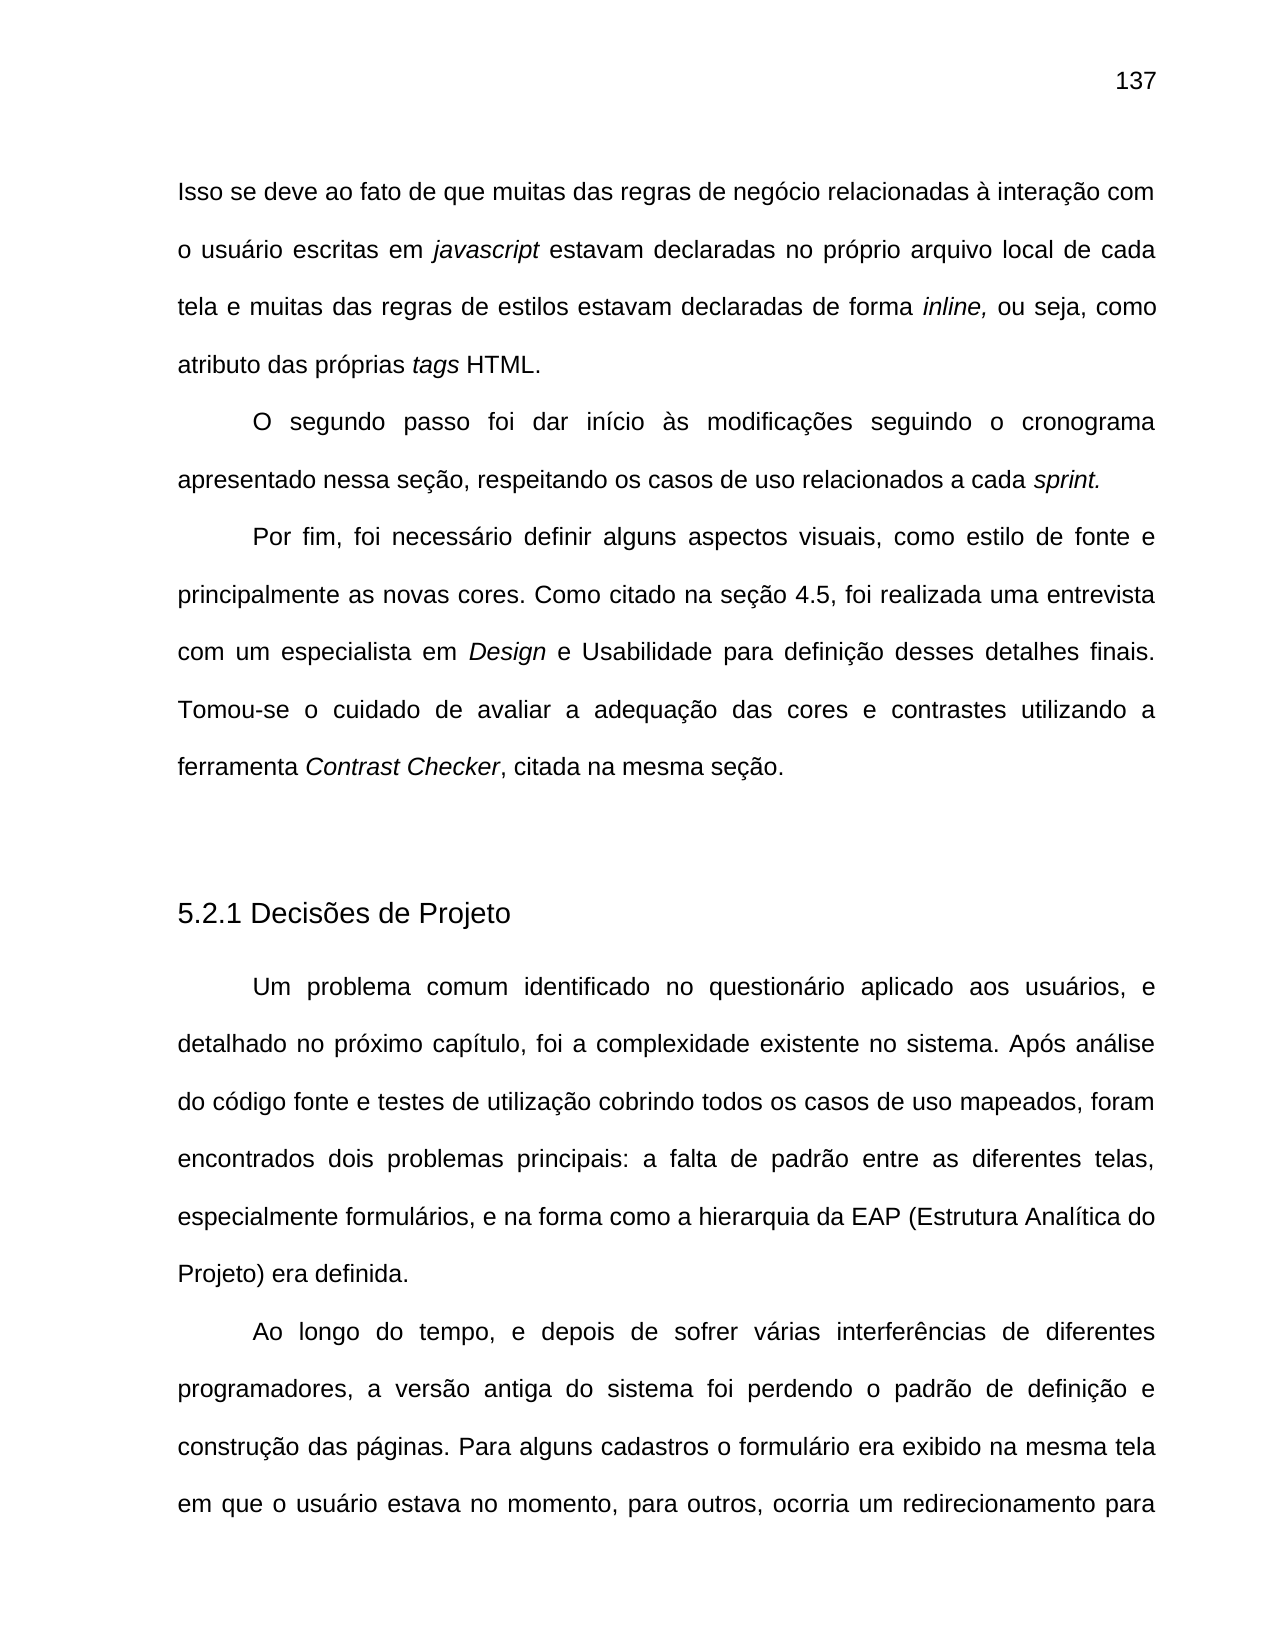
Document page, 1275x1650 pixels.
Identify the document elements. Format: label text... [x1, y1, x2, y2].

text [177, 1317, 1157, 1518]
text Um problema comum identificado no questionário aplicado aos usuários, e detalhado no próximo capítulo, foi a complexidade existente no sistema. Após análise do código fonte e testes de utilização cobrindo todos os casos de uso mapeados, foram encontrados dois problemas principais: a falta de padrão entre as diferentes telas, especialmente formulários, e na forma como a hierarquia da EAP (Estrutura Analítica do Projeto) era definida. [177, 972, 1157, 1288]
subtitle 5.2.1 Decisões de Projeto [177, 896, 1157, 930]
text O segundo passo foi dar início às modificações seguindo o cronograma apresentado nessa seção, respeitando os casos de uso relacionados a cada sprint. [177, 407, 1157, 493]
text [177, 177, 1157, 378]
text Por fim, foi necessário definir alguns aspectos visuais, como estilo de fonte e principalmente as novas cores. Como citado na seção 4.5, foi realizada uma entrevista com um especialista em Design e Usabilidade para definição desses detalhes finais. Tomou-se o cuidado de avaliar a adequação das cores e contrastes utilizando a ferramenta Contrast Checker, citada na mesma seção. [177, 522, 1157, 781]
